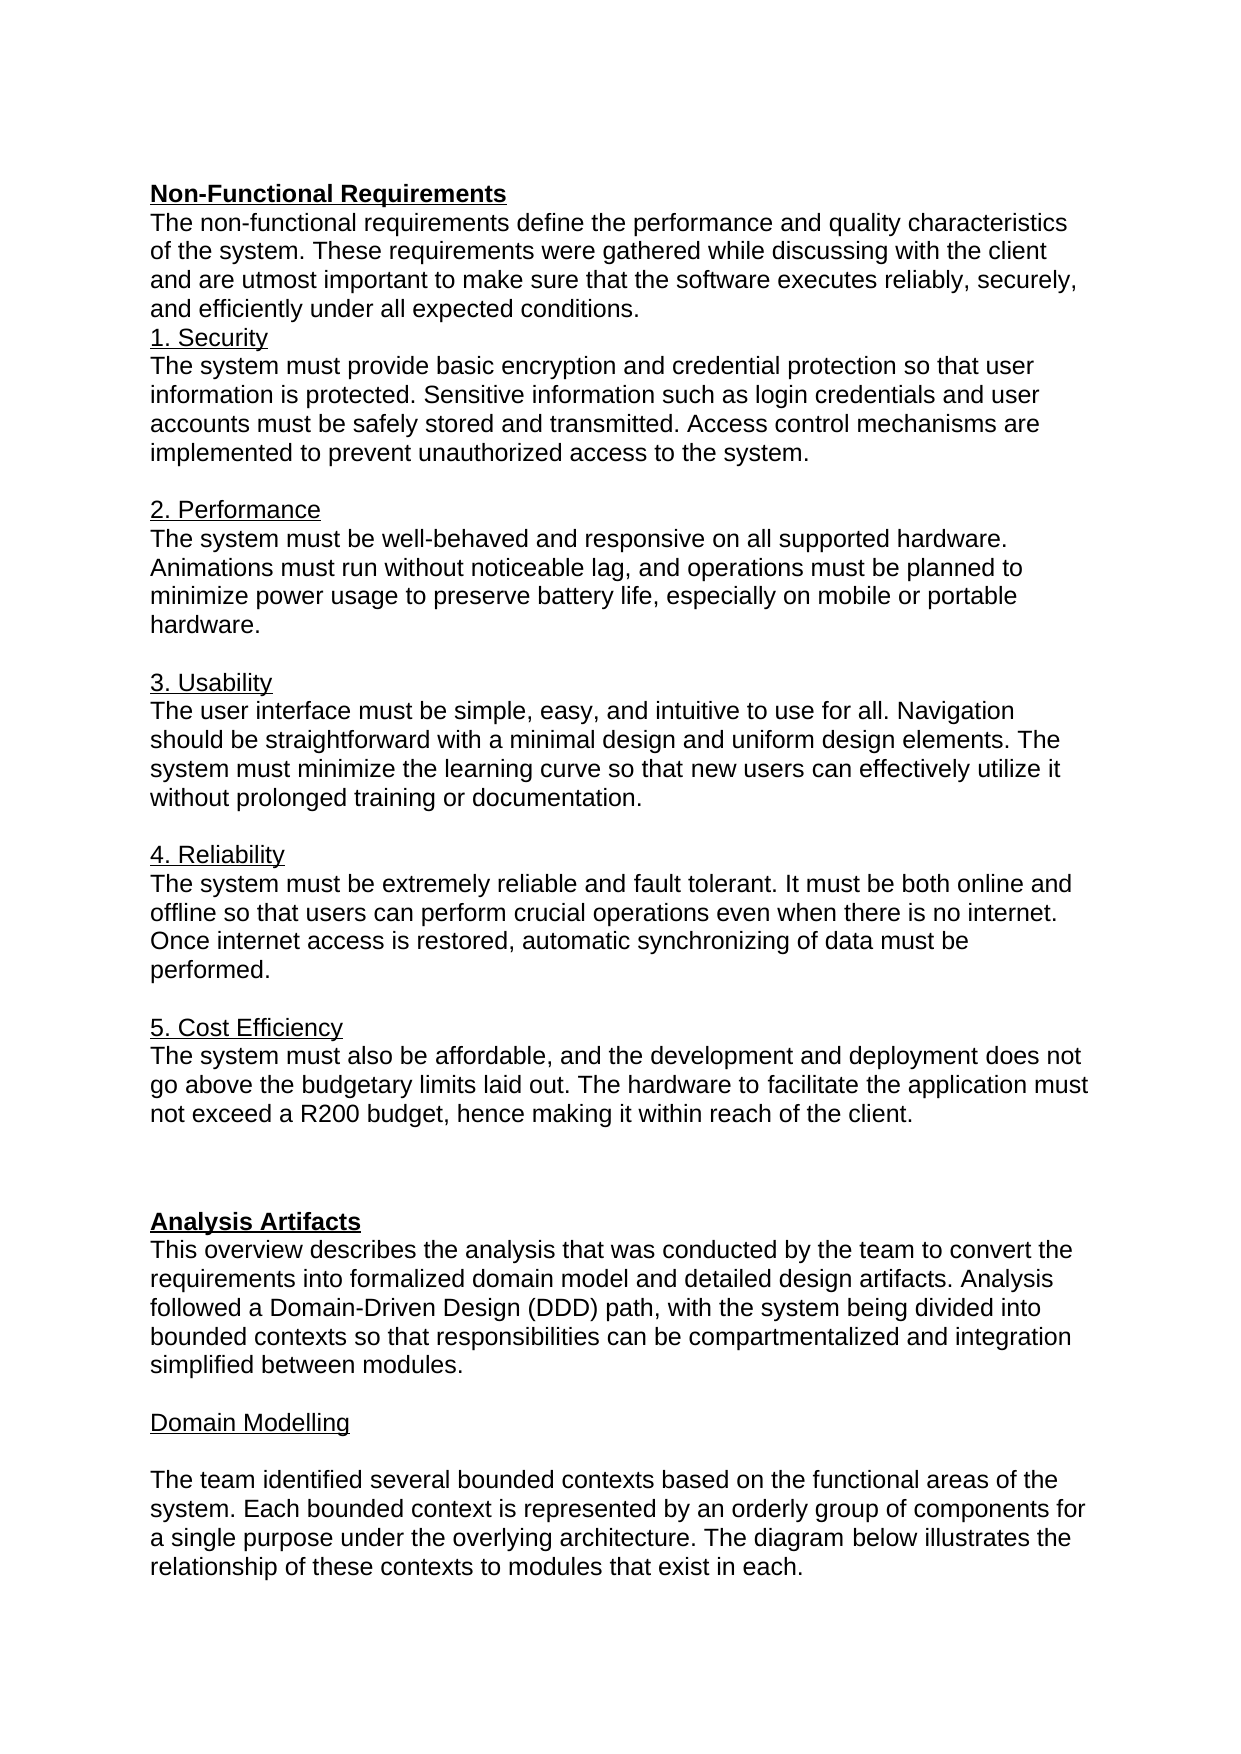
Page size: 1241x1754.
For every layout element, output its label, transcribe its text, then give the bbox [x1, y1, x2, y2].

text The team identified several bounded contexts based on the functional areas of the system. Each bounded context is represented by an orderly group of components for a single purpose under the overlying architecture. The diagram below illustrates the relationship of these contexts to modules that exist in each. [150, 1465, 1090, 1580]
text The user interface must be simple, easy, and intuitive to use for all. Navigation should be straightforward with a minimal design and uniform design elements. The system must minimize the learning curve so that new users can effectively utilize it without prolonged training or documentation. [150, 696, 1090, 811]
text 3. Usability [150, 667, 1090, 696]
text The system must be extremely reliable and fault tolerant. It must be both online and offline so that users can perform crucial operations even when there is no internet. Once internet access is restored, automatic synchronizing of data must be performed. [150, 869, 1090, 984]
text The non-functional requirements define the performance and quality characteristics of the system. These requirements were gathered while discussing with the client and are utmost important to make sure that the software executes reliably, securely, and efficiently under all expected conditions. [150, 207, 1090, 322]
text The system must be well-behaved and responsive on all supported hardware. Animations must run without noticeable lag, and operations must be planned to minimize power usage to preserve battery life, especially on mobile or portable hardware. [150, 524, 1090, 639]
text Non-Functional Requirements [150, 179, 1090, 207]
text The system must provide basic encryption and credential protection so that user information is protected. Sensitive information such as login credentials and user accounts must be safely stored and transmitted. Access control mechanisms are implemented to prevent unauthorized access to the system. [150, 351, 1090, 466]
text Domain Modelling [150, 1408, 1090, 1437]
text 4. Reliability [150, 840, 1090, 869]
text The system must also be affordable, and the development and deployment does not go above the budgetary limits laid out. The hardware to facilitate the application must not exceed a R200 budget, hence making it within reach of the client. [150, 1041, 1090, 1127]
text 1. Security [150, 322, 1090, 351]
text 5. Cost Efficiency [150, 1012, 1090, 1041]
text Analysis Artifacts [150, 1207, 1090, 1235]
text 2. Performance [150, 495, 1090, 524]
text This overview describes the analysis that was conducted by the team to convert the requirements into formalized domain model and detailed design artifacts. Analysis followed a Domain-Driven Design (DDD) path, with the system being divided into bounded contexts so that responsibilities can be compartmentalized and integration simplified between modules. [150, 1235, 1090, 1379]
